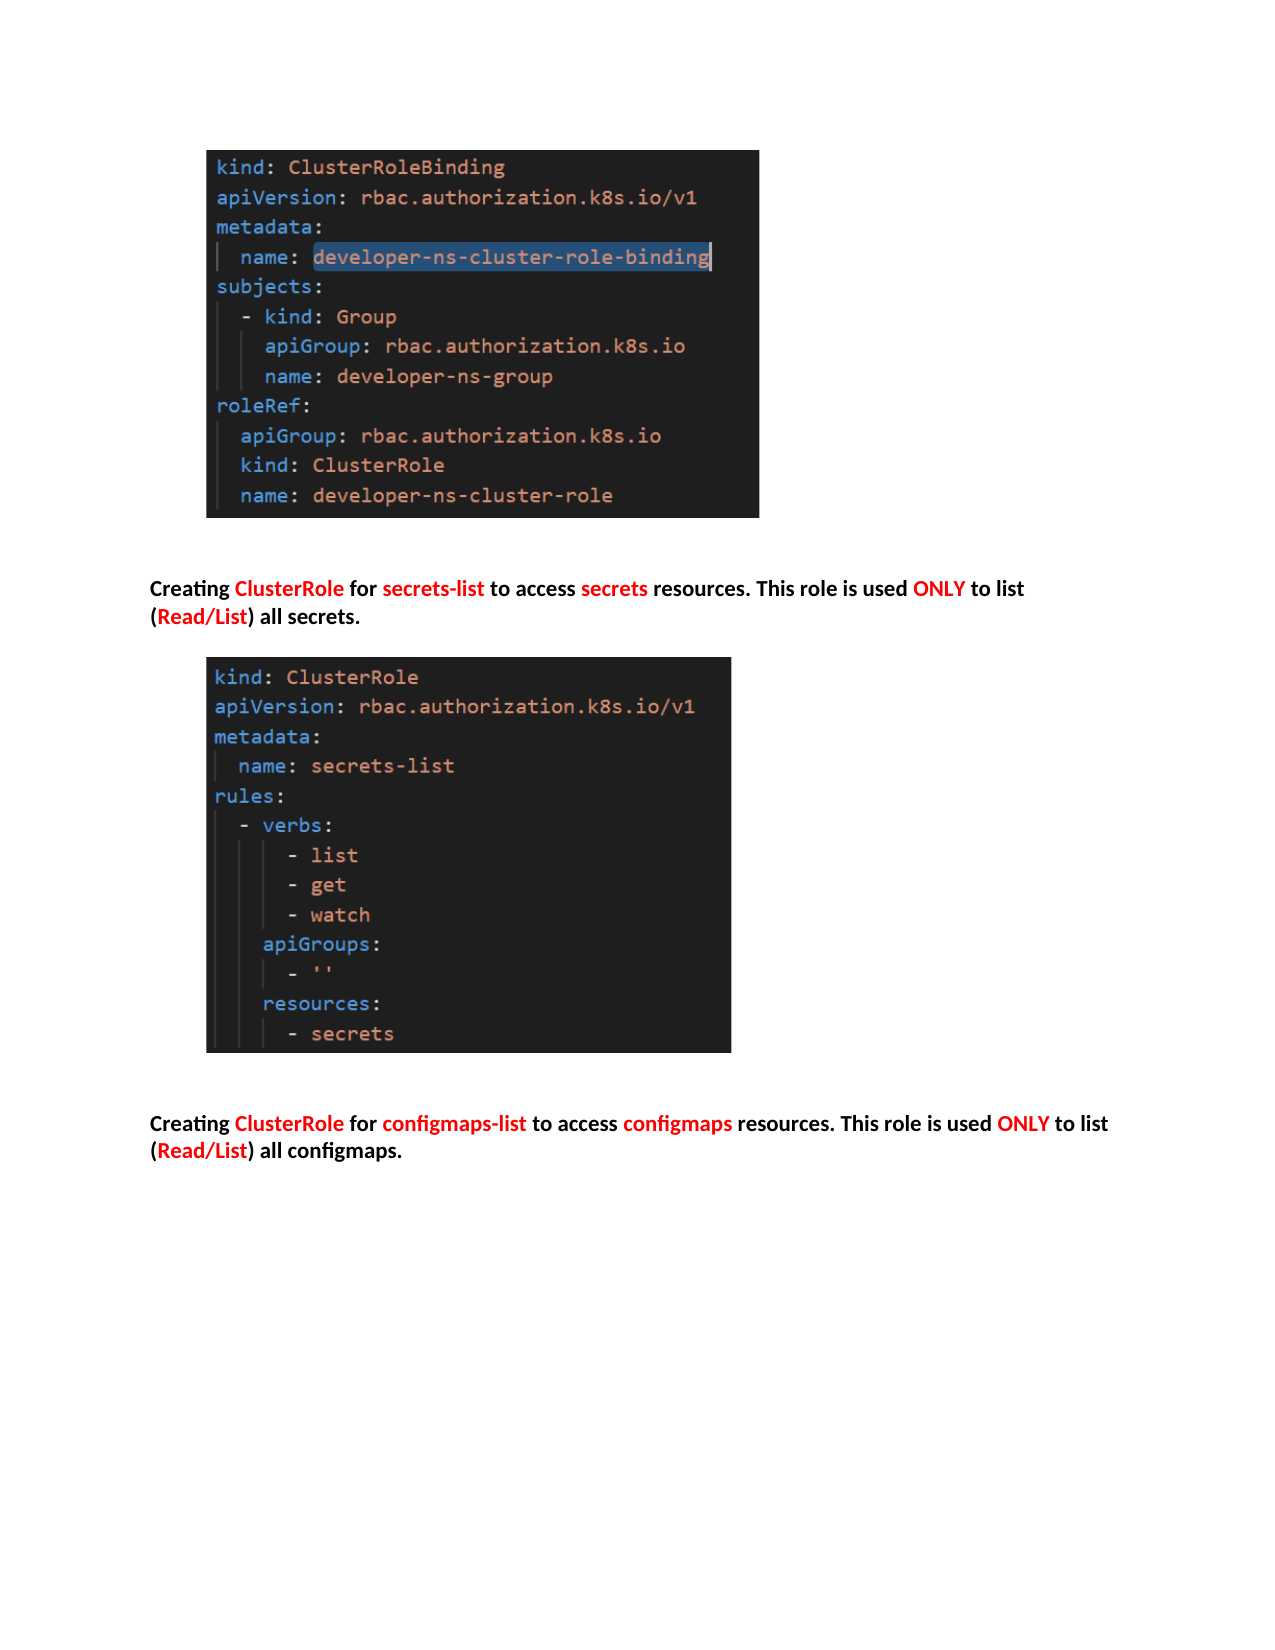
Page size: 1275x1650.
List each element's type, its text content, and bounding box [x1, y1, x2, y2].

picture [206, 150, 760, 518]
picture [206, 657, 732, 1053]
text Creating ClusterRole for secrets-list to access secrets resources. This role is used ONLY to list (Read/List) all secrets. [150, 574, 1125, 630]
text Creating ClusterRole for configmaps-list to access configmaps resources. This role is used ONLY to list (Read/List) all configmaps. [150, 1109, 1125, 1165]
